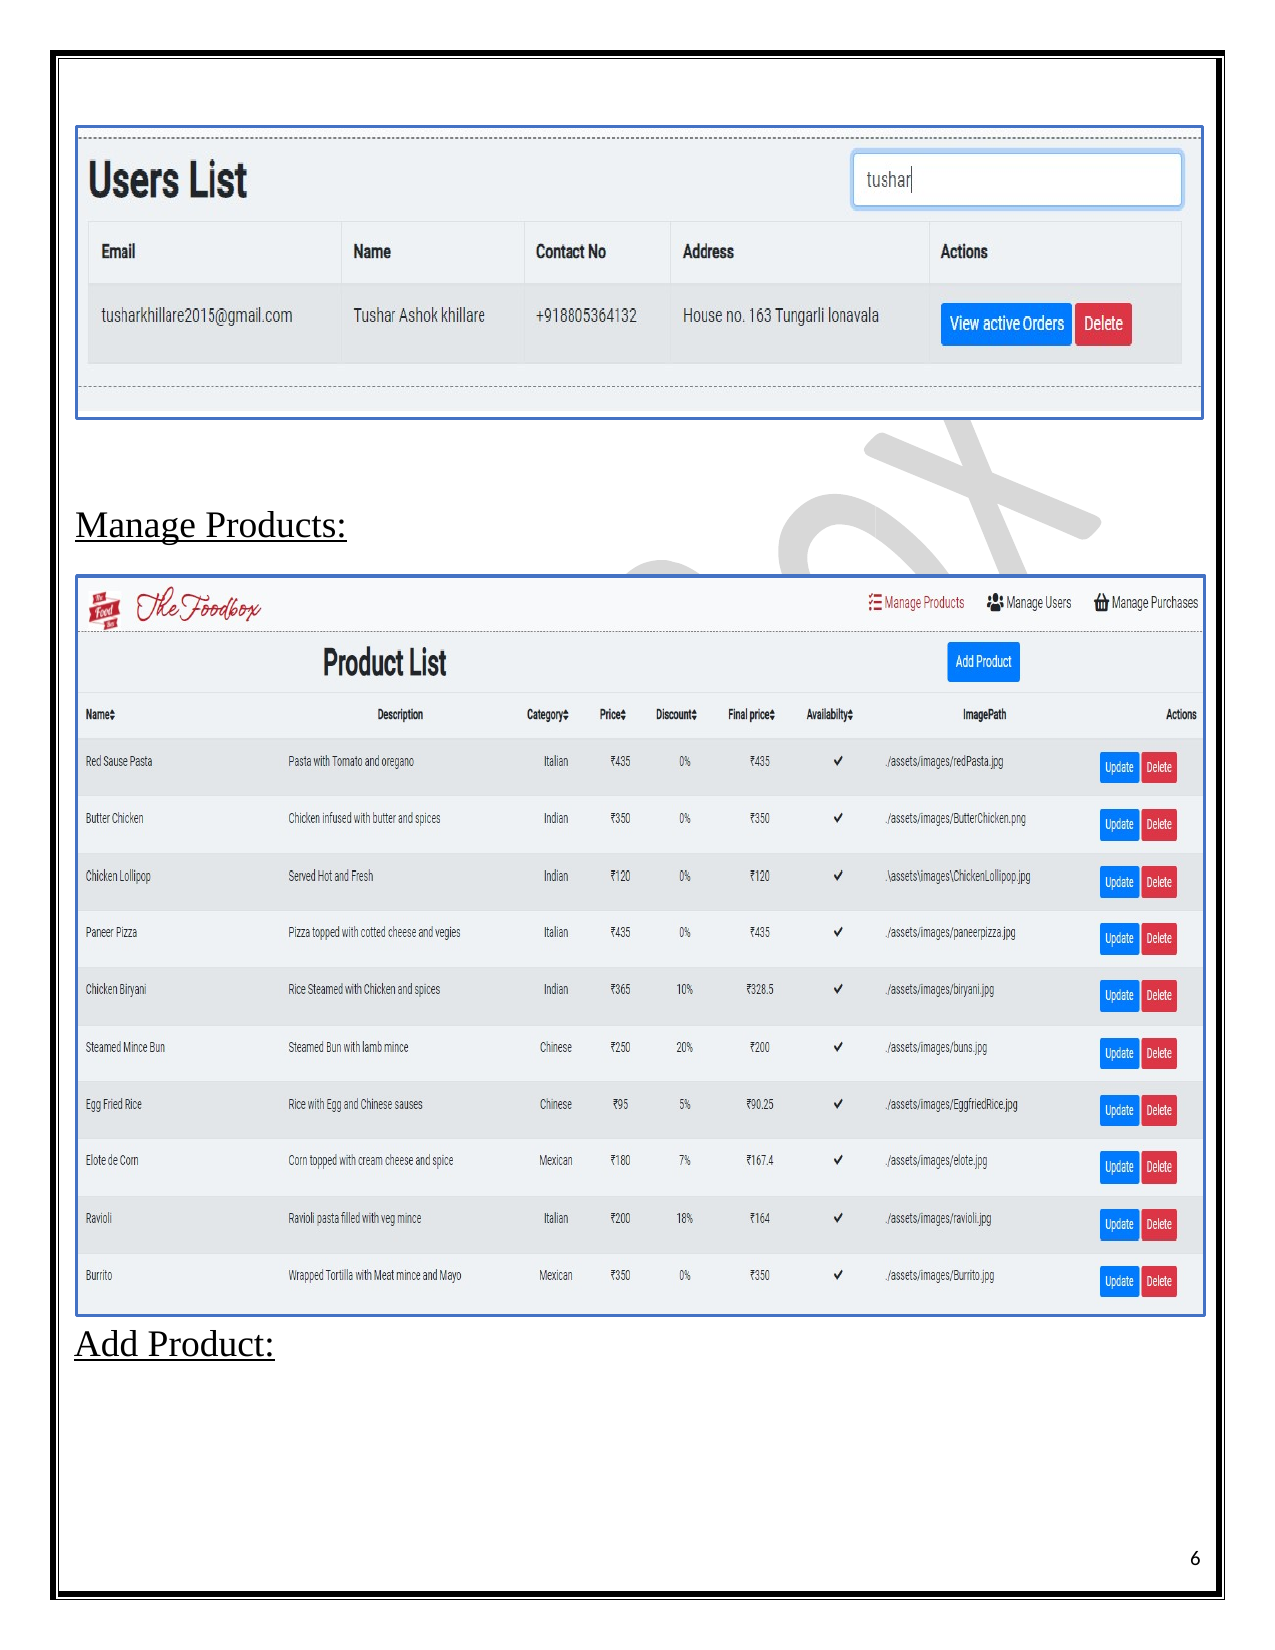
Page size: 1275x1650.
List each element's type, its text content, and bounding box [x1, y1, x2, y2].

picture [78, 578, 1203, 1314]
picture [78, 128, 1201, 417]
text Add Product: [73, 1322, 1126, 1365]
